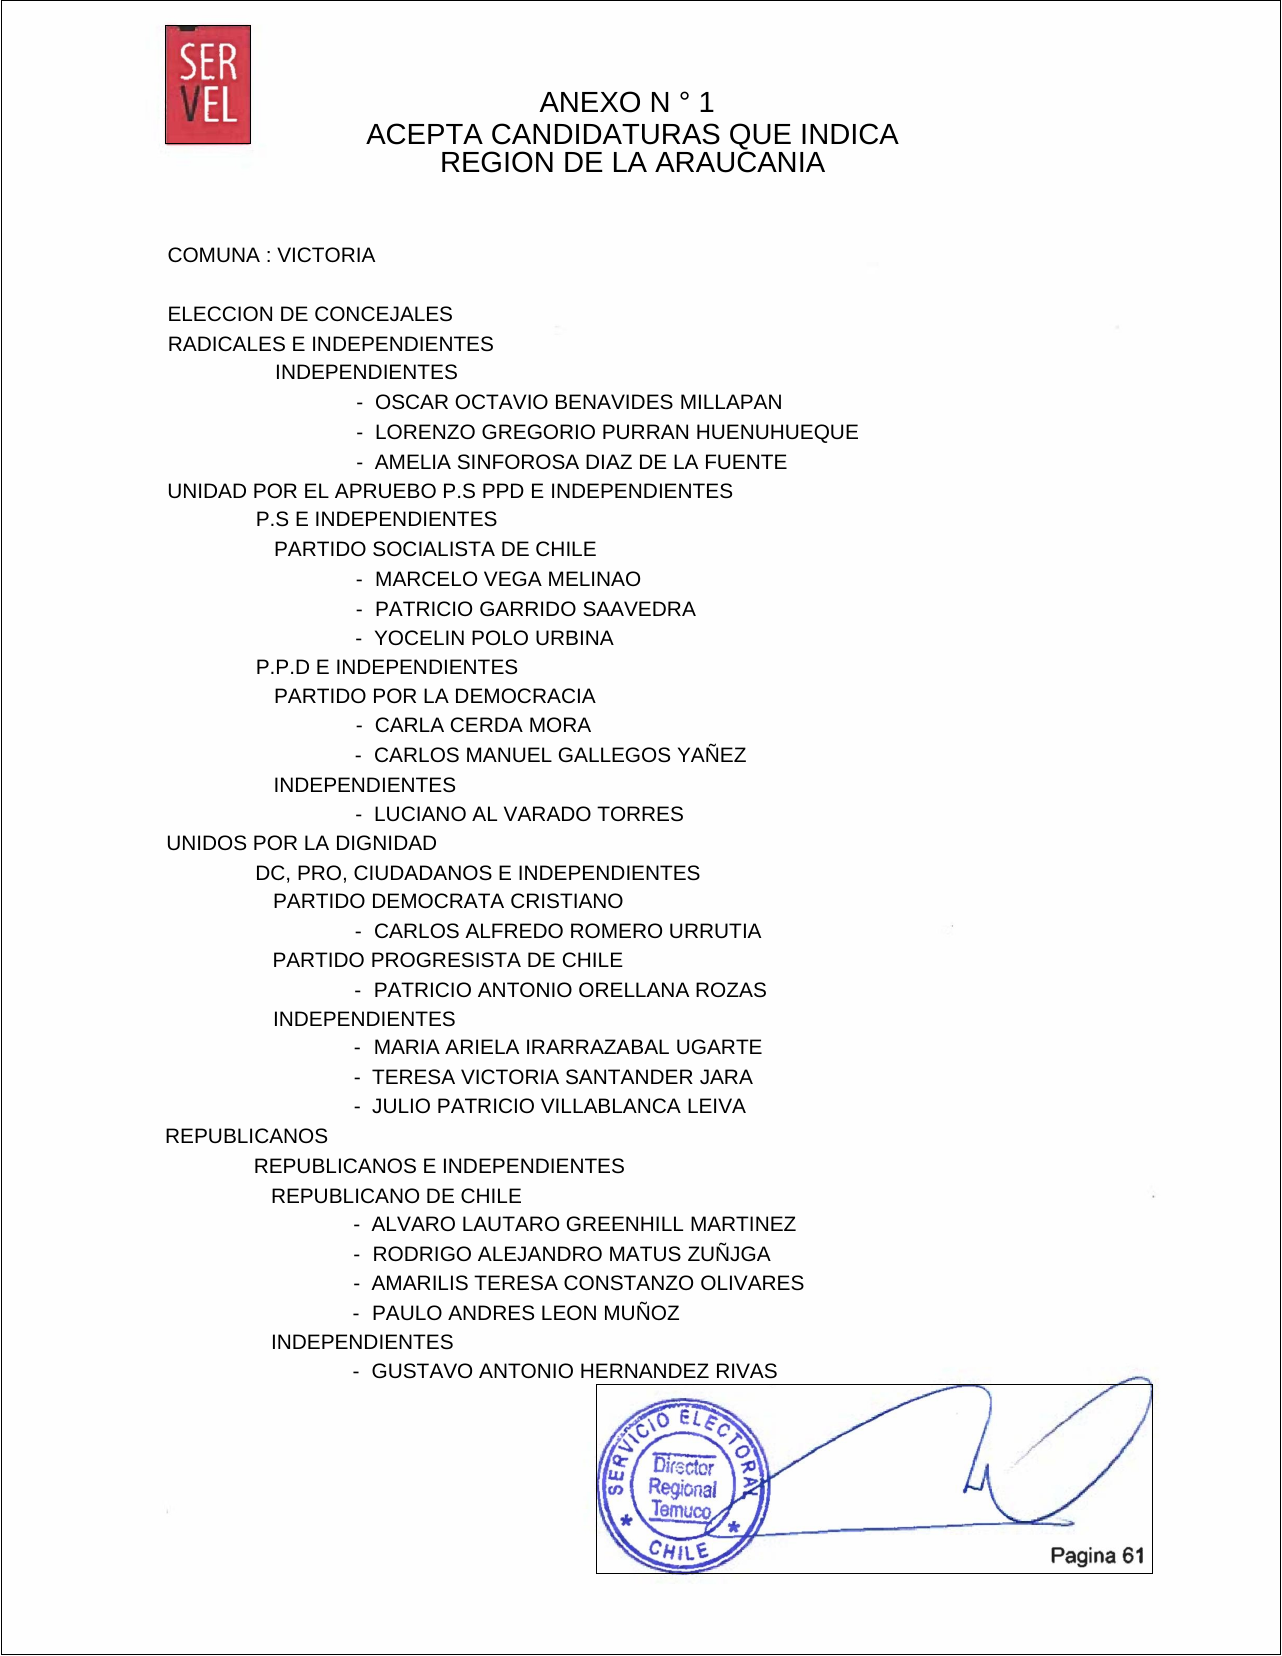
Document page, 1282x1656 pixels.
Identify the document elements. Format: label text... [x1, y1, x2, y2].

text COMUNA : VICTORIA ELECCION DE CONCEJALES [167, 207, 455, 326]
text ACEPTA CANDIDATURAS QUE INDICA REGION DE LA ARAUCANIA [366, 121, 899, 178]
list MARIA ARIELA IRARRAZABAL UGARTE [353, 1035, 1100, 1059]
list AMELIA SINFOROSA DIAZ DE LA FUENTE UNIDAD POR EL APRUEBO P.S PPD E INDEPENDIENTES [167, 449, 788, 503]
list CARLOS MANUEL GALLEGOS YAÑEZ INDEPENDIENTES [273, 743, 748, 797]
list LORENZO GREGORIO PURRAN HUENUHUEQUE [356, 420, 1100, 444]
text DC, PRO, CIUDADANOS E INDEPENDIENTES PARTIDO DEMOCRATA CRISTIANO [255, 860, 703, 913]
list TERESA VICTORIA SANTANDER JARA [353, 1064, 1100, 1088]
list PAULO ANDRES LEON MUÑOZ INDEPENDIENTES [271, 1301, 681, 1354]
text P.S E INDEPENDIENTES [256, 508, 1100, 531]
text RADICALES E INDEPENDIENTES [168, 331, 1100, 355]
picture [2, 1, 1280, 1654]
text REPUBLICANOS [165, 1124, 1100, 1148]
text PARTIDO SOCIALISTA DE CHILE [274, 536, 1100, 560]
list LUCIANO AL VARADO TORRES UNIDOS POR LA DIGNIDAD [166, 802, 685, 855]
list MARCELO VEGA MELINAO [356, 567, 1100, 591]
list GUSTAVO ANTONIO HERNANDEZ RIVAS [352, 1359, 1100, 1383]
text REPUBLICANOS E INDEPENDIENTES REPUBLICANO DE CHILE [253, 1154, 627, 1207]
text ANEXO N ° 1 [354, 88, 899, 119]
list RODRIGO ALEJANDRO MATUS ZUÑJGA [353, 1241, 1100, 1265]
list AMARILIS TERESA CONSTANZO OLIVARES [353, 1271, 1100, 1295]
list YOCELIN POLO URBINA [355, 626, 1100, 650]
list CARLA CERDA MORA [356, 713, 1100, 737]
list PATRICIO ANTONIO ORELLANA ROZAS INDEPENDIENTES [273, 977, 768, 1030]
list CARLOS ALFREDO ROMERO URRUTIA PARTIDO PROGRESISTA DE CHILE [272, 919, 762, 972]
text P.P.D E INDEPENDIENTES PARTIDO POR LA DEMOCRACIA [256, 655, 598, 708]
text INDEPENDIENTES [275, 360, 1100, 384]
list ALVARO LAUTARO GREENHILL MARTINEZ [353, 1213, 1100, 1236]
list PATRICIO GARRIDO SAAVEDRA [356, 596, 1100, 620]
list JULIO PATRICIO VILLABLANCA LEIVA [353, 1094, 1100, 1118]
list OSCAR OCTAVIO BENAVIDES MILLAPAN [356, 390, 1100, 414]
